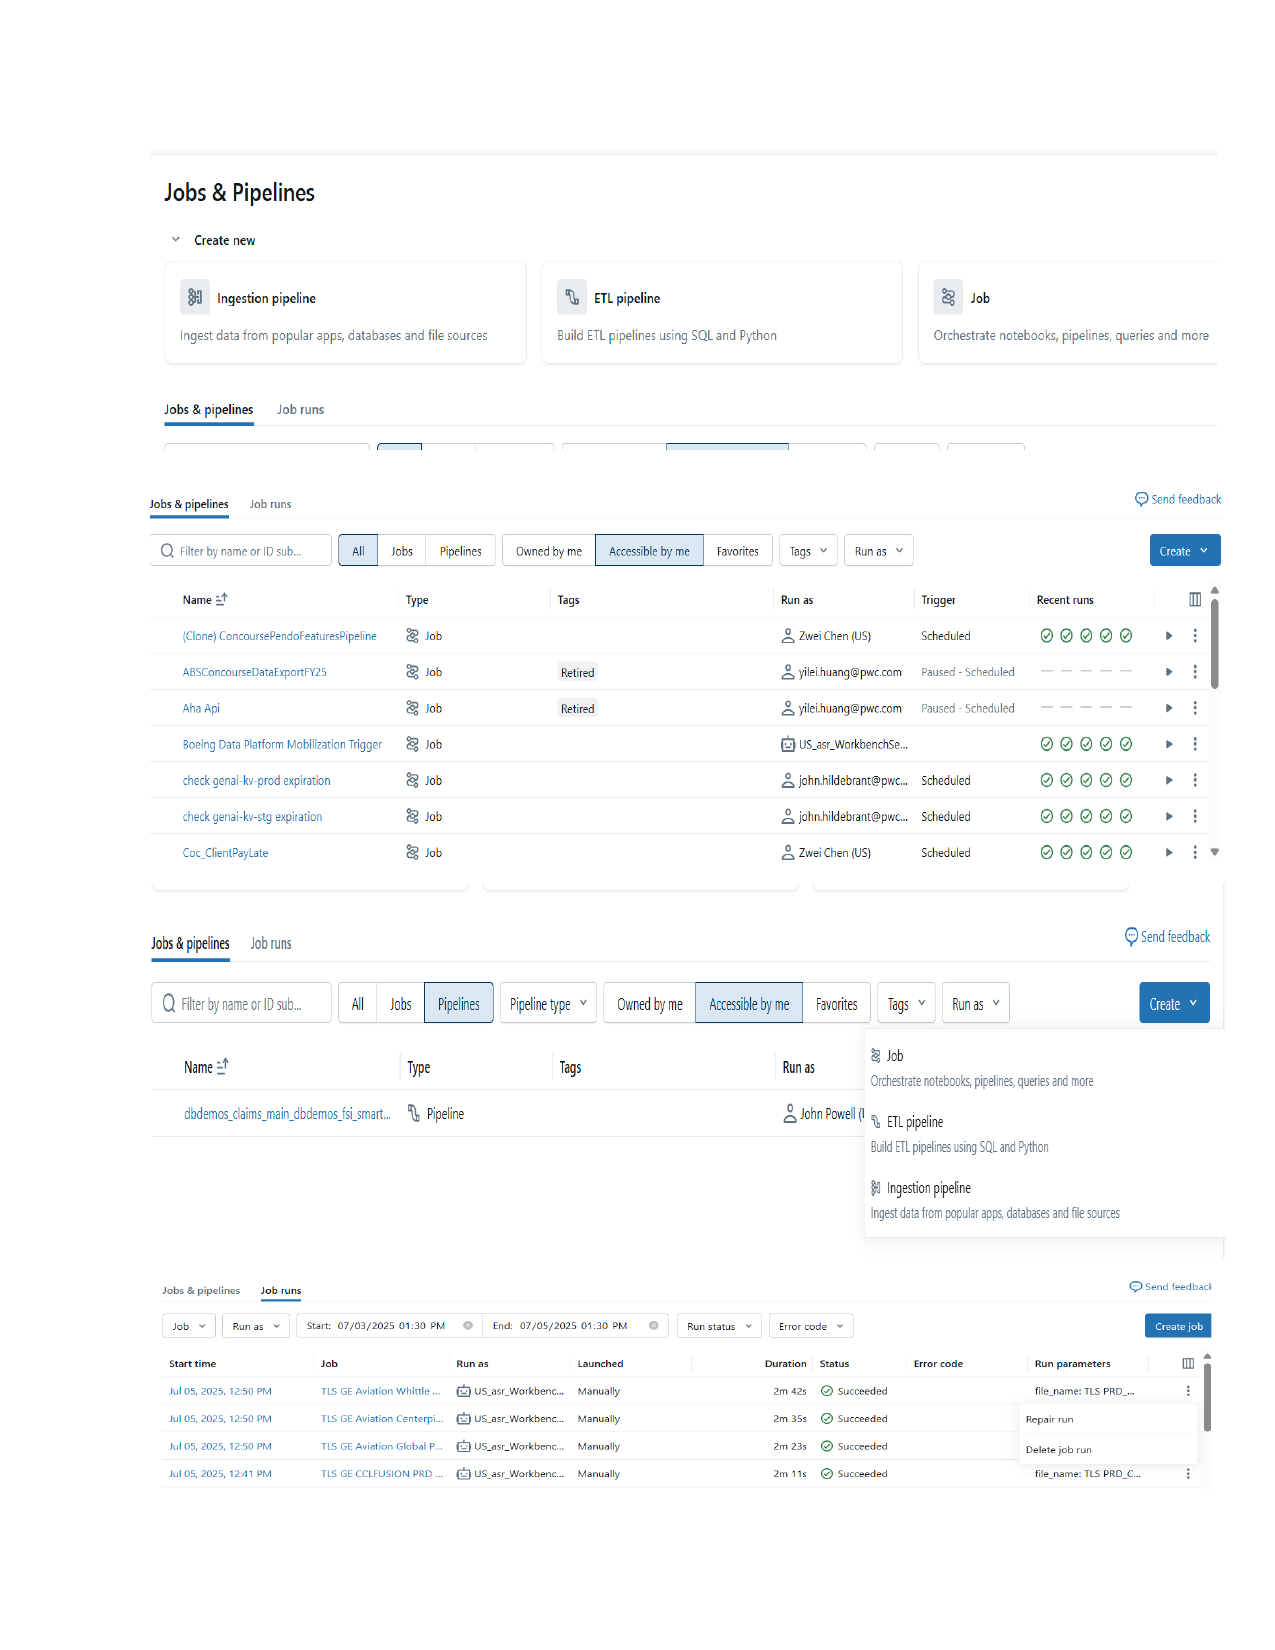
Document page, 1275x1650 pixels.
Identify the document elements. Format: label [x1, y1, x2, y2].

picture [150, 471, 1224, 862]
picture [150, 1279, 1212, 1490]
picture [150, 883, 1225, 1258]
picture [150, 150, 1218, 450]
